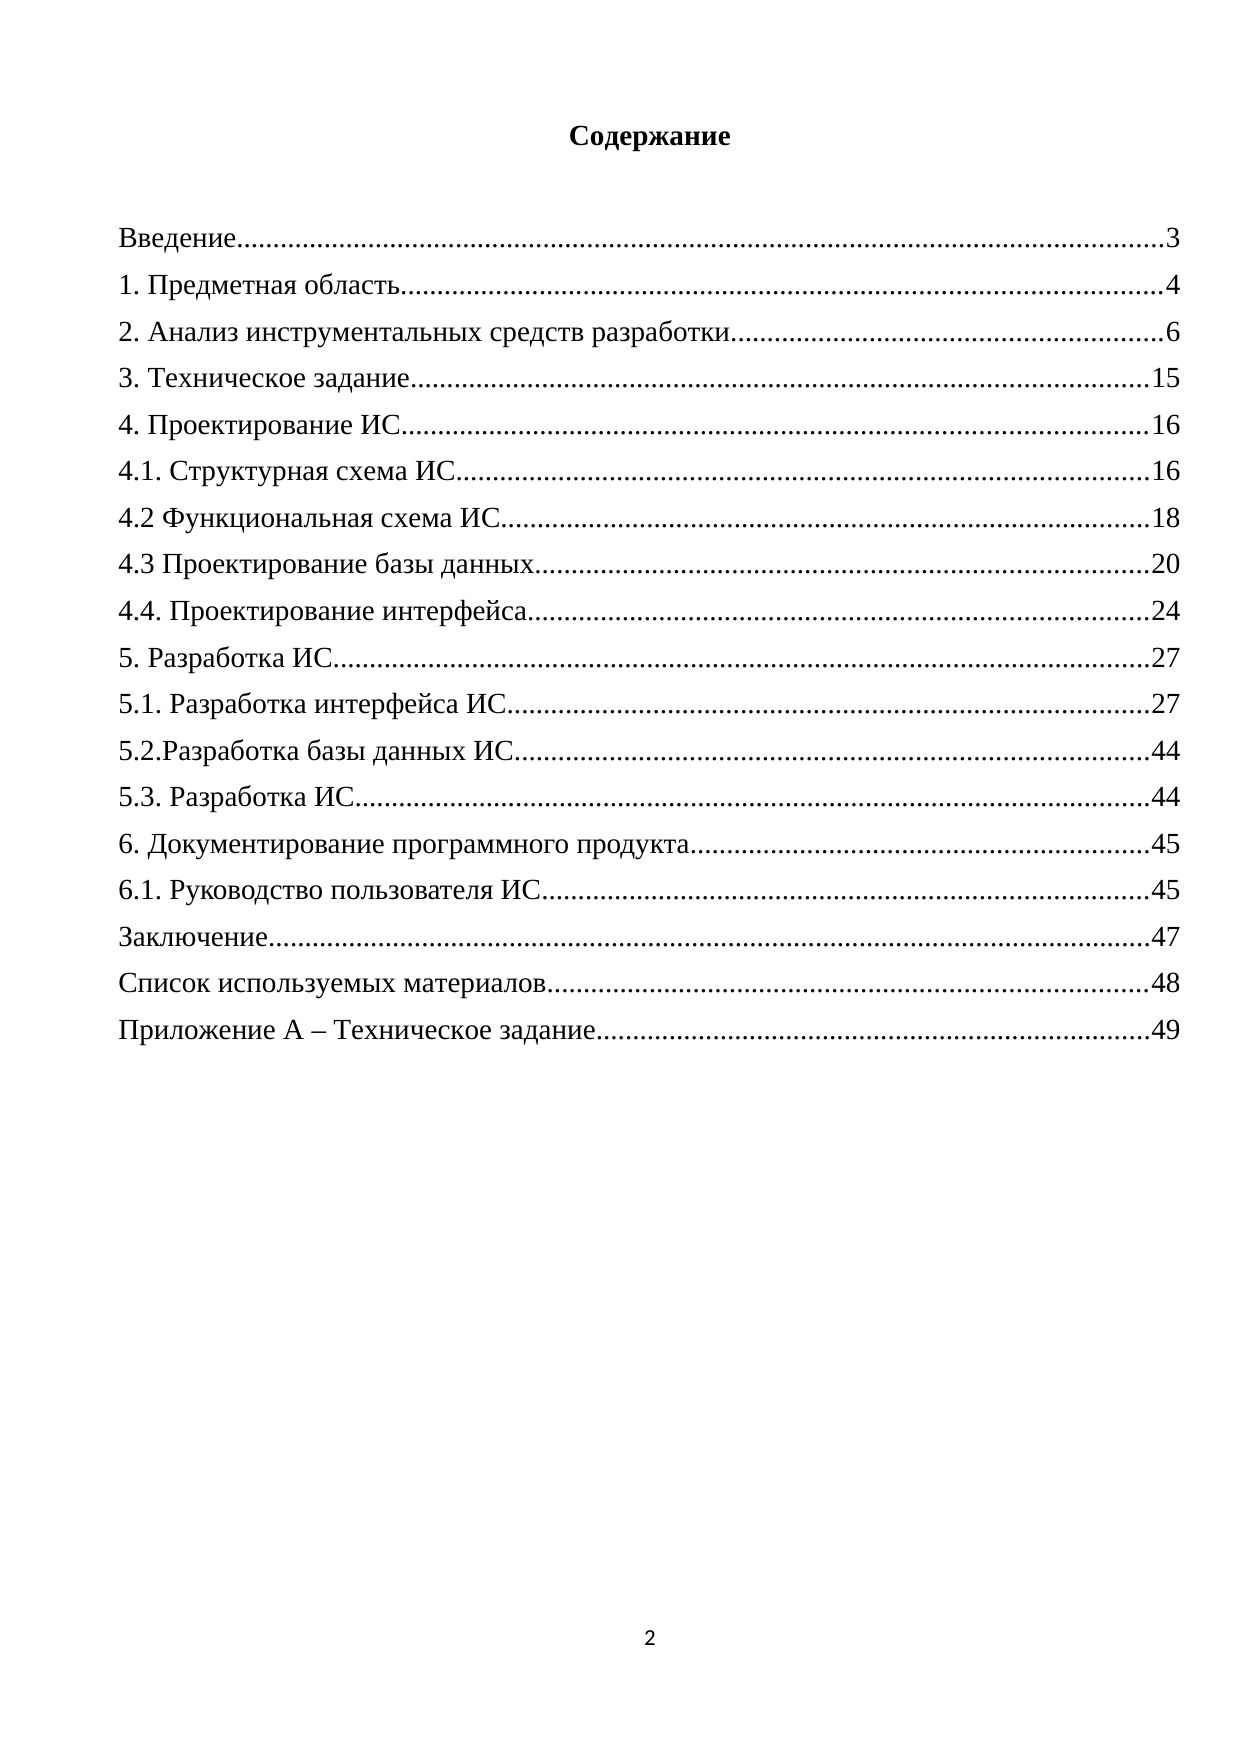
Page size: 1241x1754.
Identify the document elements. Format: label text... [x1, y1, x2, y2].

text Содержание [118, 118, 1181, 152]
